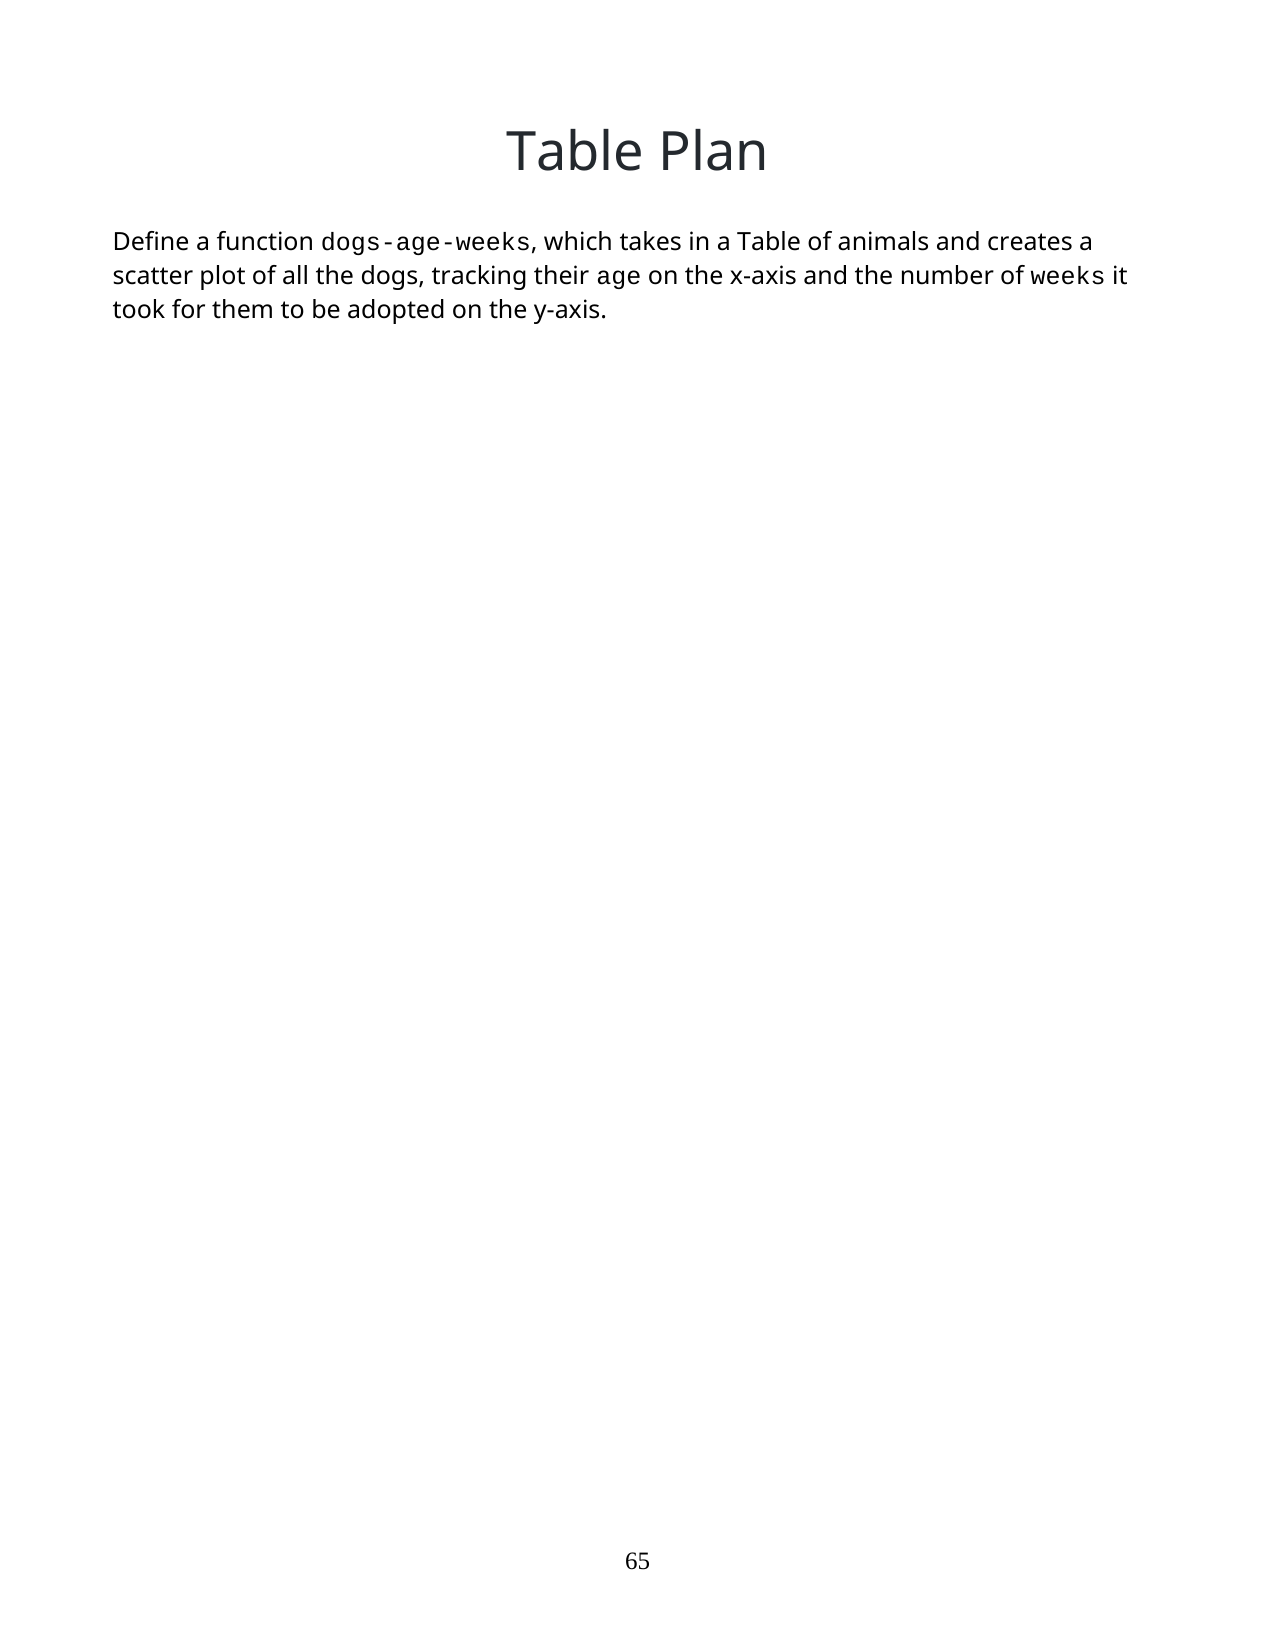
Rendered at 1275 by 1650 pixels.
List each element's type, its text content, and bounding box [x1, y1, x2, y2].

subtitle Table Plan [112, 112, 1162, 186]
text Define a function dogs-age-weeks, which takes in a Table of animals and creates a scatter plot of all the dogs, tracking their age on the x-axis and the number of weeks it took for them to be adopted on the y-axis. [112, 223, 1162, 326]
